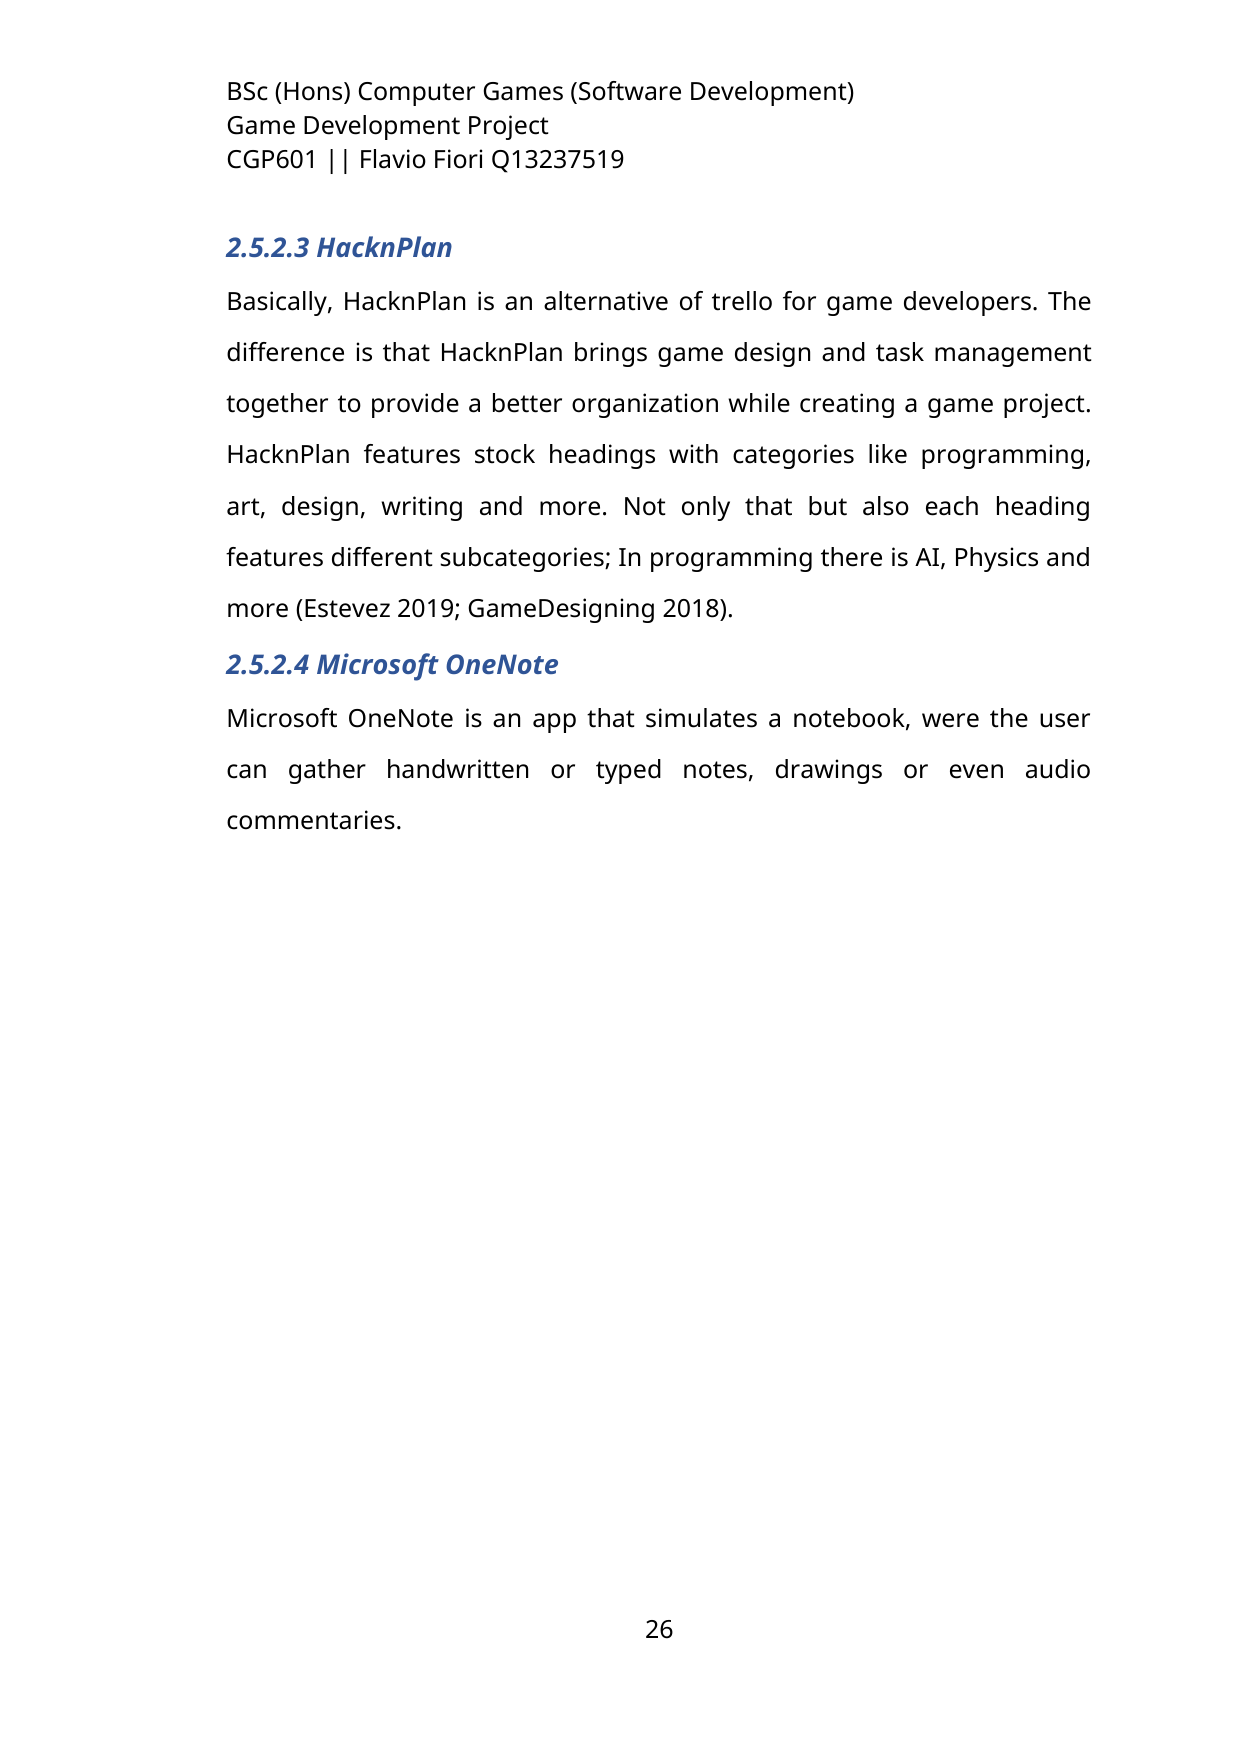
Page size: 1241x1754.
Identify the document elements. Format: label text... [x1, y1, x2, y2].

subtitle 2.5.2.3 HacknPlan [226, 229, 1092, 266]
subtitle 2.5.2.4 Microsoft OneNote [226, 645, 1092, 682]
text Microsoft OneNote is an app that simulates a notebook, were the user can gather handwritten or typed notes, drawings or even audio commentaries. [226, 701, 1092, 837]
text Basically, HacknPlan is an alternative of trello for game developers. The difference is that HacknPlan brings game design and task management together to provide a better organization while creating a game project. HacknPlan features stock headings with categories like programming, art, design, writing and more. Not only that but also each heading features different subcategories; In programming there is AI, Physics and more (Estevez 2019; GameDesigning 2018). [226, 284, 1092, 624]
